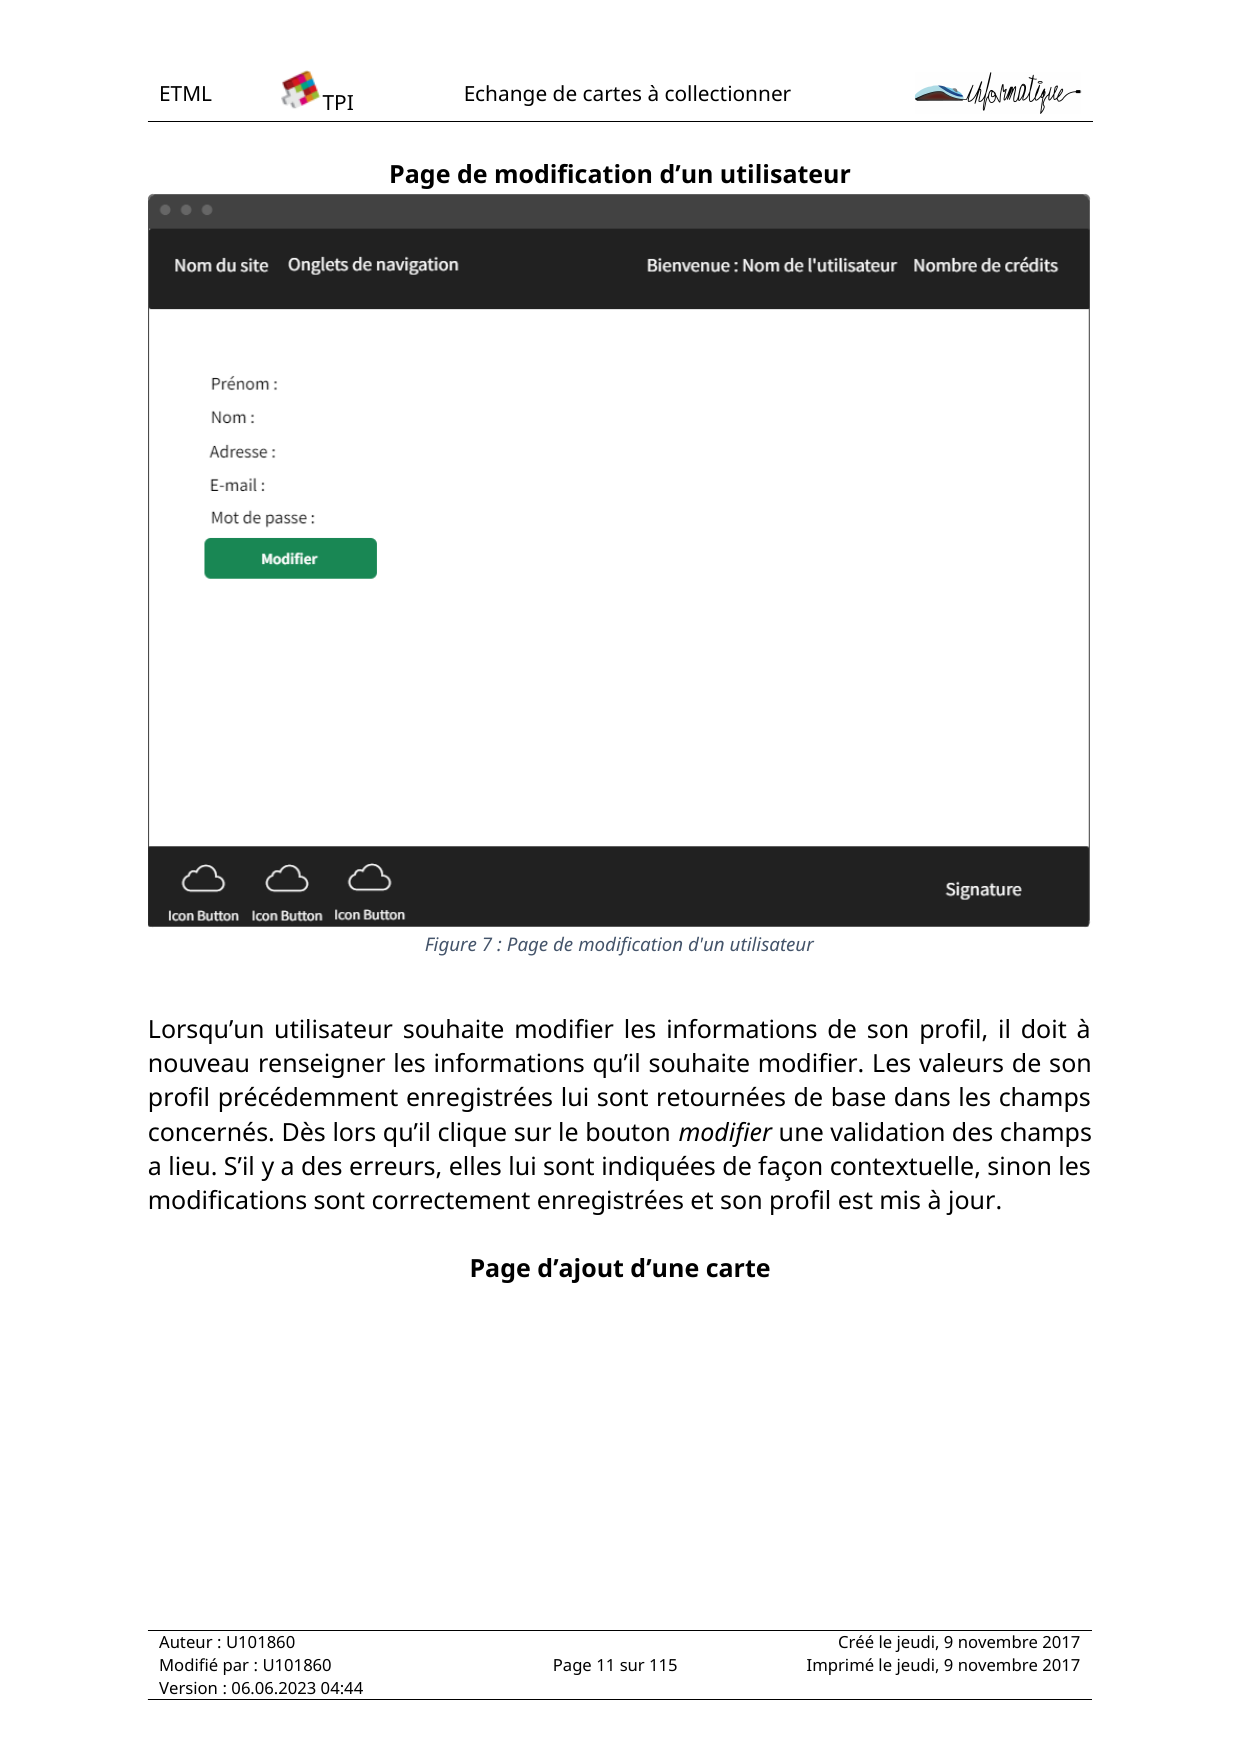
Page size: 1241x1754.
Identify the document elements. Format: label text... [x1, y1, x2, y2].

text Page de modification d’un utilisateur [148, 156, 1092, 190]
text Figure 7 : Page de modification d'un utilisateur [148, 932, 1092, 957]
picture [276, 69, 323, 111]
text Page d’ajout d’une carte [148, 1250, 1092, 1284]
picture [147, 190, 1093, 932]
text Lorsqu’un utilisateur souhaite modifier les informations de son profil, il doit à nouveau renseigner les informations qu’il souhaite modifier. Les valeurs de son profil précédemment enregistrées lui sont retournées de base dans les champs concernés. Dès lors qu’il clique sur le bouton modifier une validation des champs a lieu. S’il y a des erreurs, elles lui sont indiquées de façon contextuelle, sinon les modifications sont correctement enregistrées et son profil est mis à jour. [148, 1012, 1092, 1216]
